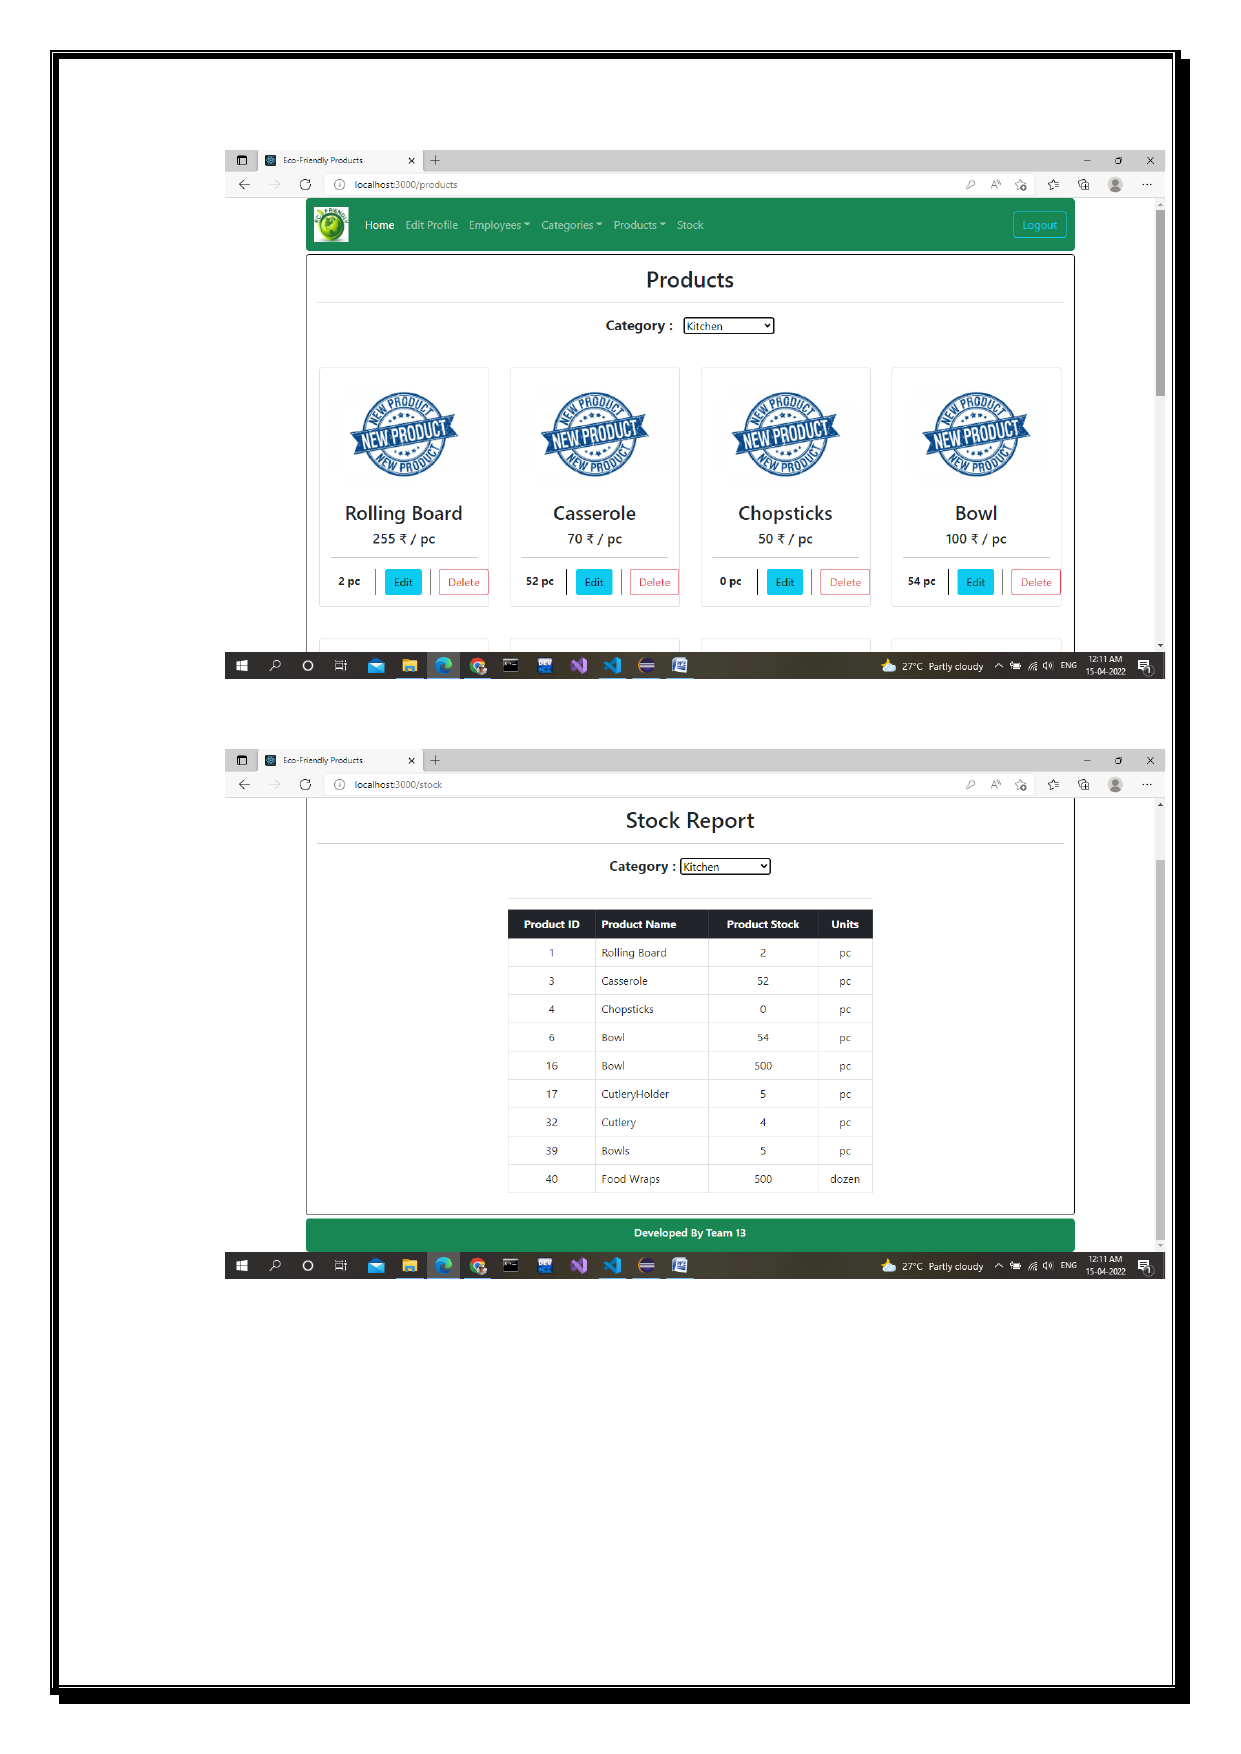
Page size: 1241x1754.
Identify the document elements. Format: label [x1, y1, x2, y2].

picture [225, 150, 1166, 679]
picture [225, 749, 1166, 1279]
